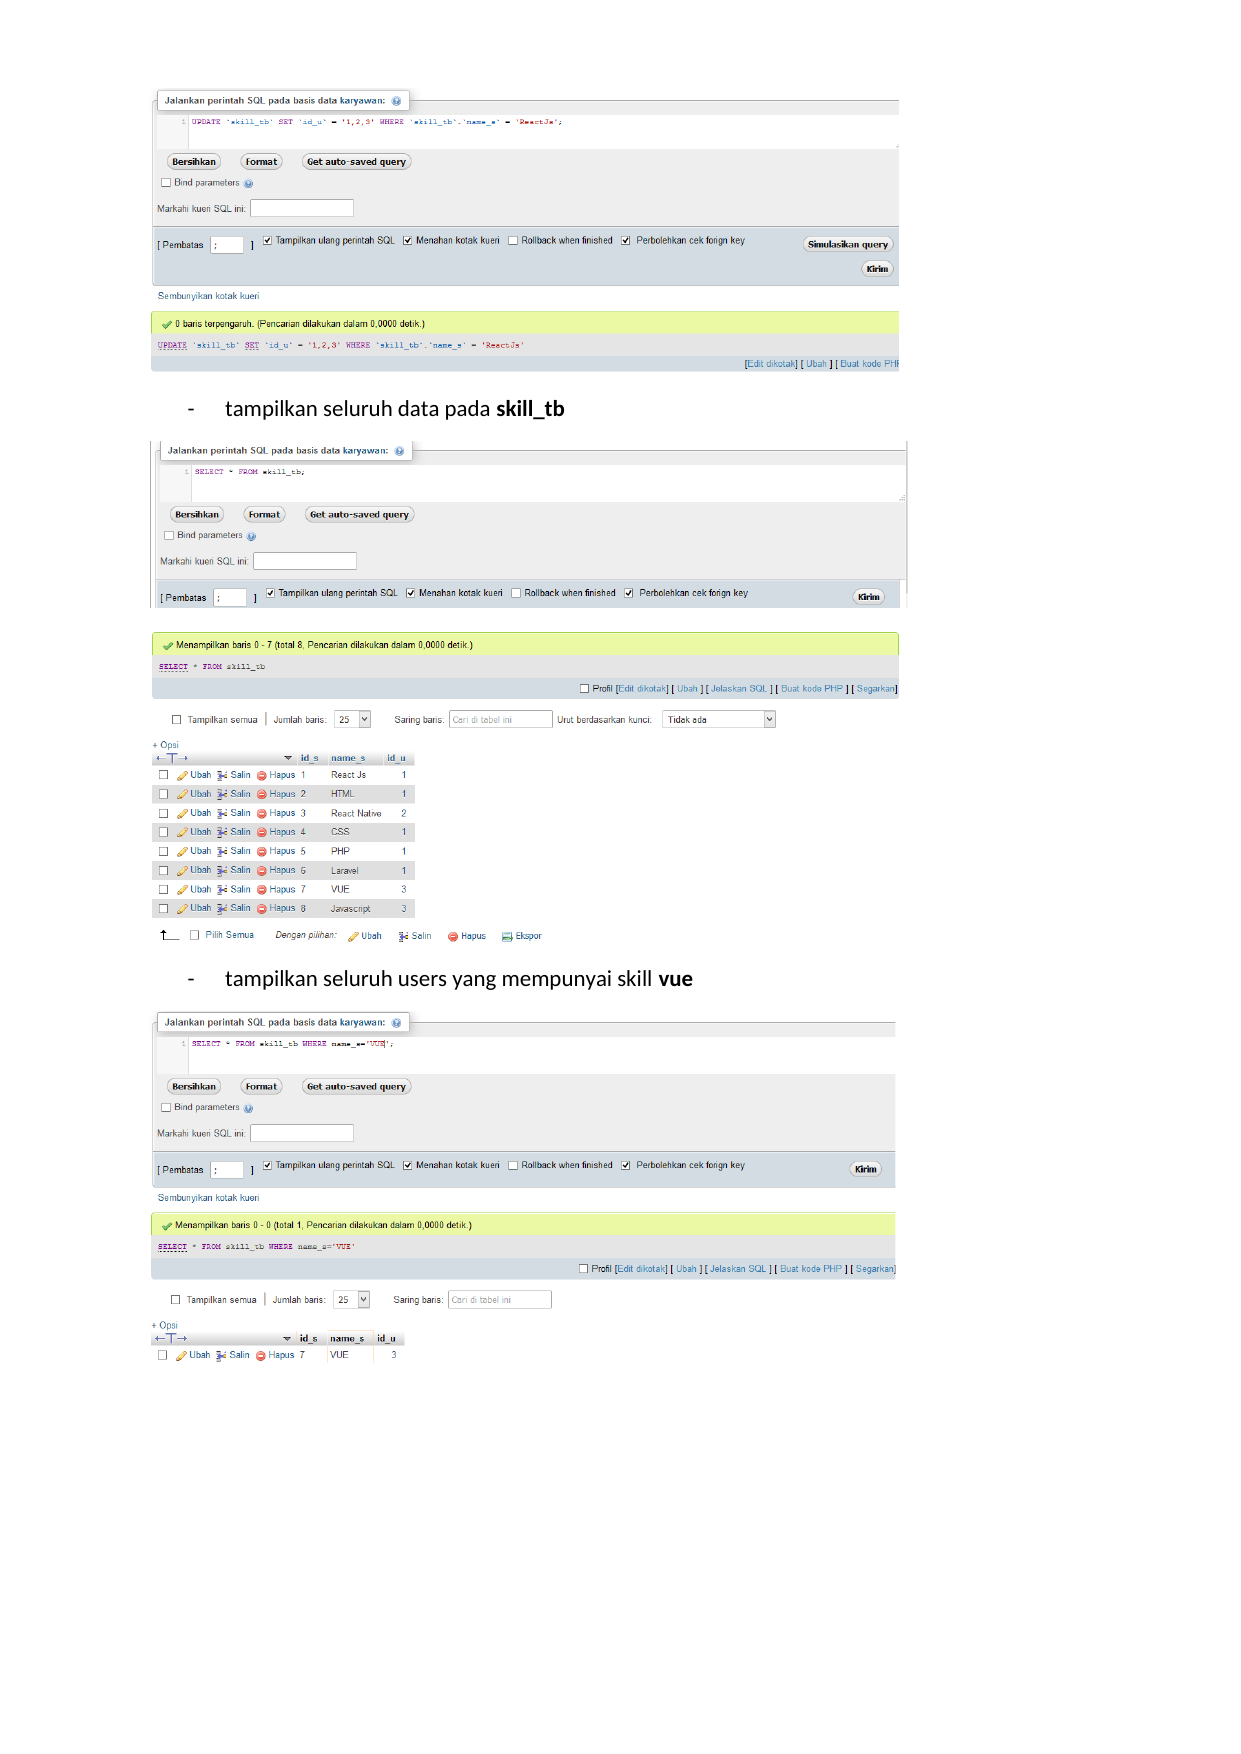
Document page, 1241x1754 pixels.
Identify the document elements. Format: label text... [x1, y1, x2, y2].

picture [150, 88, 899, 376]
picture [150, 1011, 896, 1363]
picture [150, 441, 908, 608]
list tampilkan seluruh data pada skill_tb [187, 394, 1090, 422]
list tampilkan seluruh users yang mempunyai skill vue [187, 964, 1090, 992]
picture [150, 626, 899, 946]
